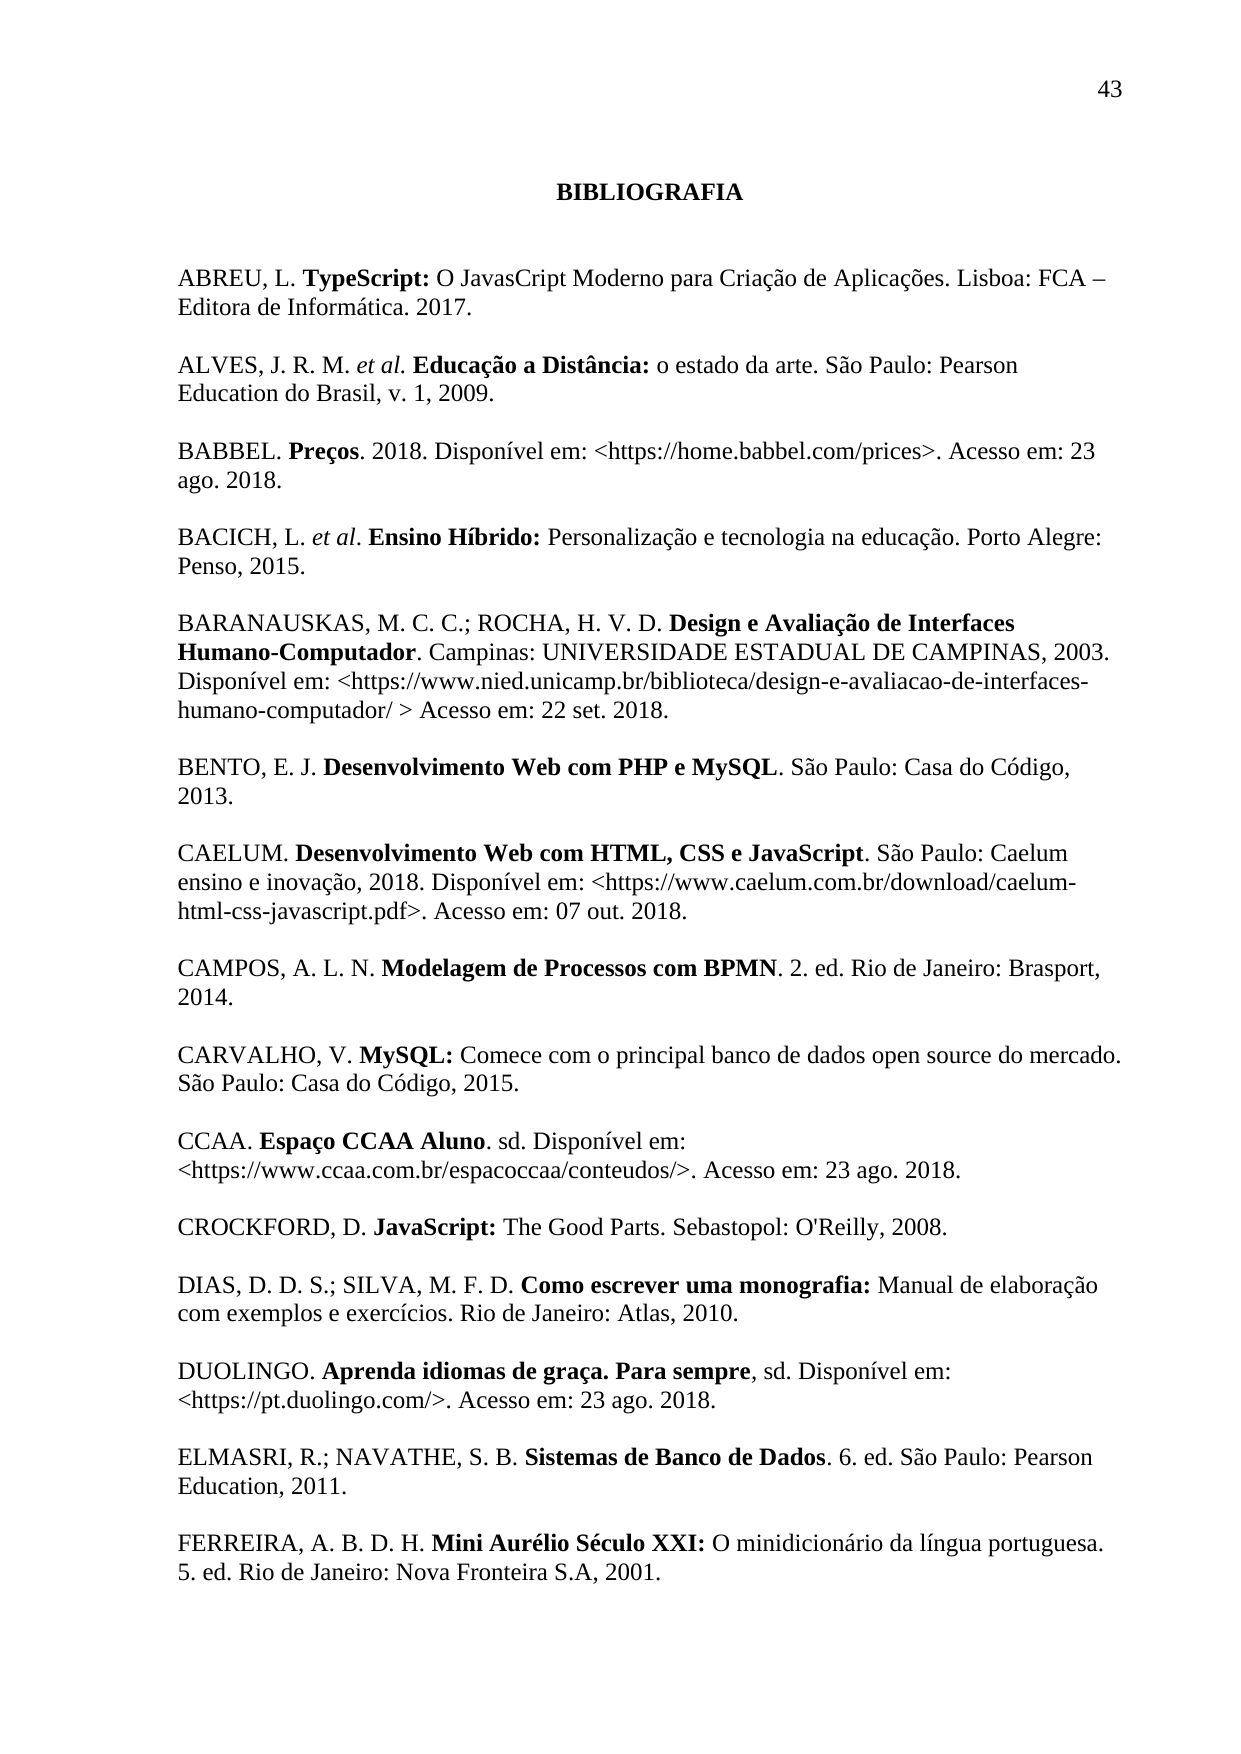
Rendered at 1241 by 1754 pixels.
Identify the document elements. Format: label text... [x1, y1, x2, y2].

text ELMASRI, R.; NAVATHE, S. B. Sistemas de Banco de Dados. 6. ed. São Paulo: Pearson Education, 2011. [177, 1442, 1122, 1500]
text ABREU, L. TypeScript: O JavasCript Moderno para Criação de Aplicações. Lisboa: FCA – Editora de Informática. 2017. [177, 263, 1122, 321]
text CCAA. Espaço CCAA Aluno. sd. Disponível em: <https://www.ccaa.com.br/espacoccaa/conteudos/>. Acesso em: 23 ago. 2018. [177, 1126, 1122, 1183]
text DUOLINGO. Aprenda idiomas de graça. Para sempre, sd. Disponível em: <https://pt.duolingo.com/>. Acesso em: 23 ago. 2018. [177, 1356, 1122, 1413]
text BENTO, E. J. Desenvolvimento Web com PHP e MySQL. São Paulo: Casa do Código, 2013. [177, 752, 1122, 810]
text ALVES, J. R. M. et al. Educação a Distância: o estado da arte. São Paulo: Pearson Education do Brasil, v. 1, 2009. [177, 350, 1122, 407]
text BABBEL. Preços. 2018. Disponível em: <https://home.babbel.com/prices>. Acesso em: 23 ago. 2018. [177, 436, 1122, 493]
text CAMPOS, A. L. N. Modelagem de Processos com BPMN. 2. ed. Rio de Janeiro: Brasport, 2014. [177, 953, 1122, 1011]
text CAELUM. Desenvolvimento Web com HTML, CSS e JavaScript. São Paulo: Caelum ensino e inovação, 2018. Disponível em: <https://www.caelum.com.br/download/caelum-html-css-javascript.pdf>. Acesso em: 07 out. 2018. [177, 838, 1122, 925]
text BACICH, L. et al. Ensino Híbrido: Personalização e tecnologia na educação. Porto Alegre: Penso, 2015. [177, 522, 1122, 580]
text BARANAUSKAS, M. C. C.; ROCHA, H. V. D. Design e Avaliação de Interfaces Humano-Computador. Campinas: UNIVERSIDADE ESTADUAL DE CAMPINAS, 2003. Disponível em: <https://www.nied.unicamp.br/biblioteca/design-e-avaliacao-de-interfaces-humano-computador/ > Acesso em: 22 set. 2018. [177, 608, 1122, 723]
text CROCKFORD, D. JavaScript: The Good Parts. Sebastopol: O'Reilly, 2008. [177, 1212, 1122, 1241]
text CARVALHO, V. MySQL: Comece com o principal banco de dados open source do mercado. São Paulo: Casa do Código, 2015. [177, 1040, 1122, 1097]
subtitle BIBLIOGRAFIA [177, 177, 1122, 206]
text DIAS, D. D. S.; SILVA, M. F. D. Como escrever uma monografia: Manual de elaboração com exemplos e exercícios. Rio de Janeiro: Atlas, 2010. [177, 1270, 1122, 1327]
text FERREIRA, A. B. D. H. Mini Aurélio Século XXI: O minidicionário da língua portuguesa. 5. ed. Rio de Janeiro: Nova Fronteira S.A, 2001. [177, 1528, 1122, 1586]
